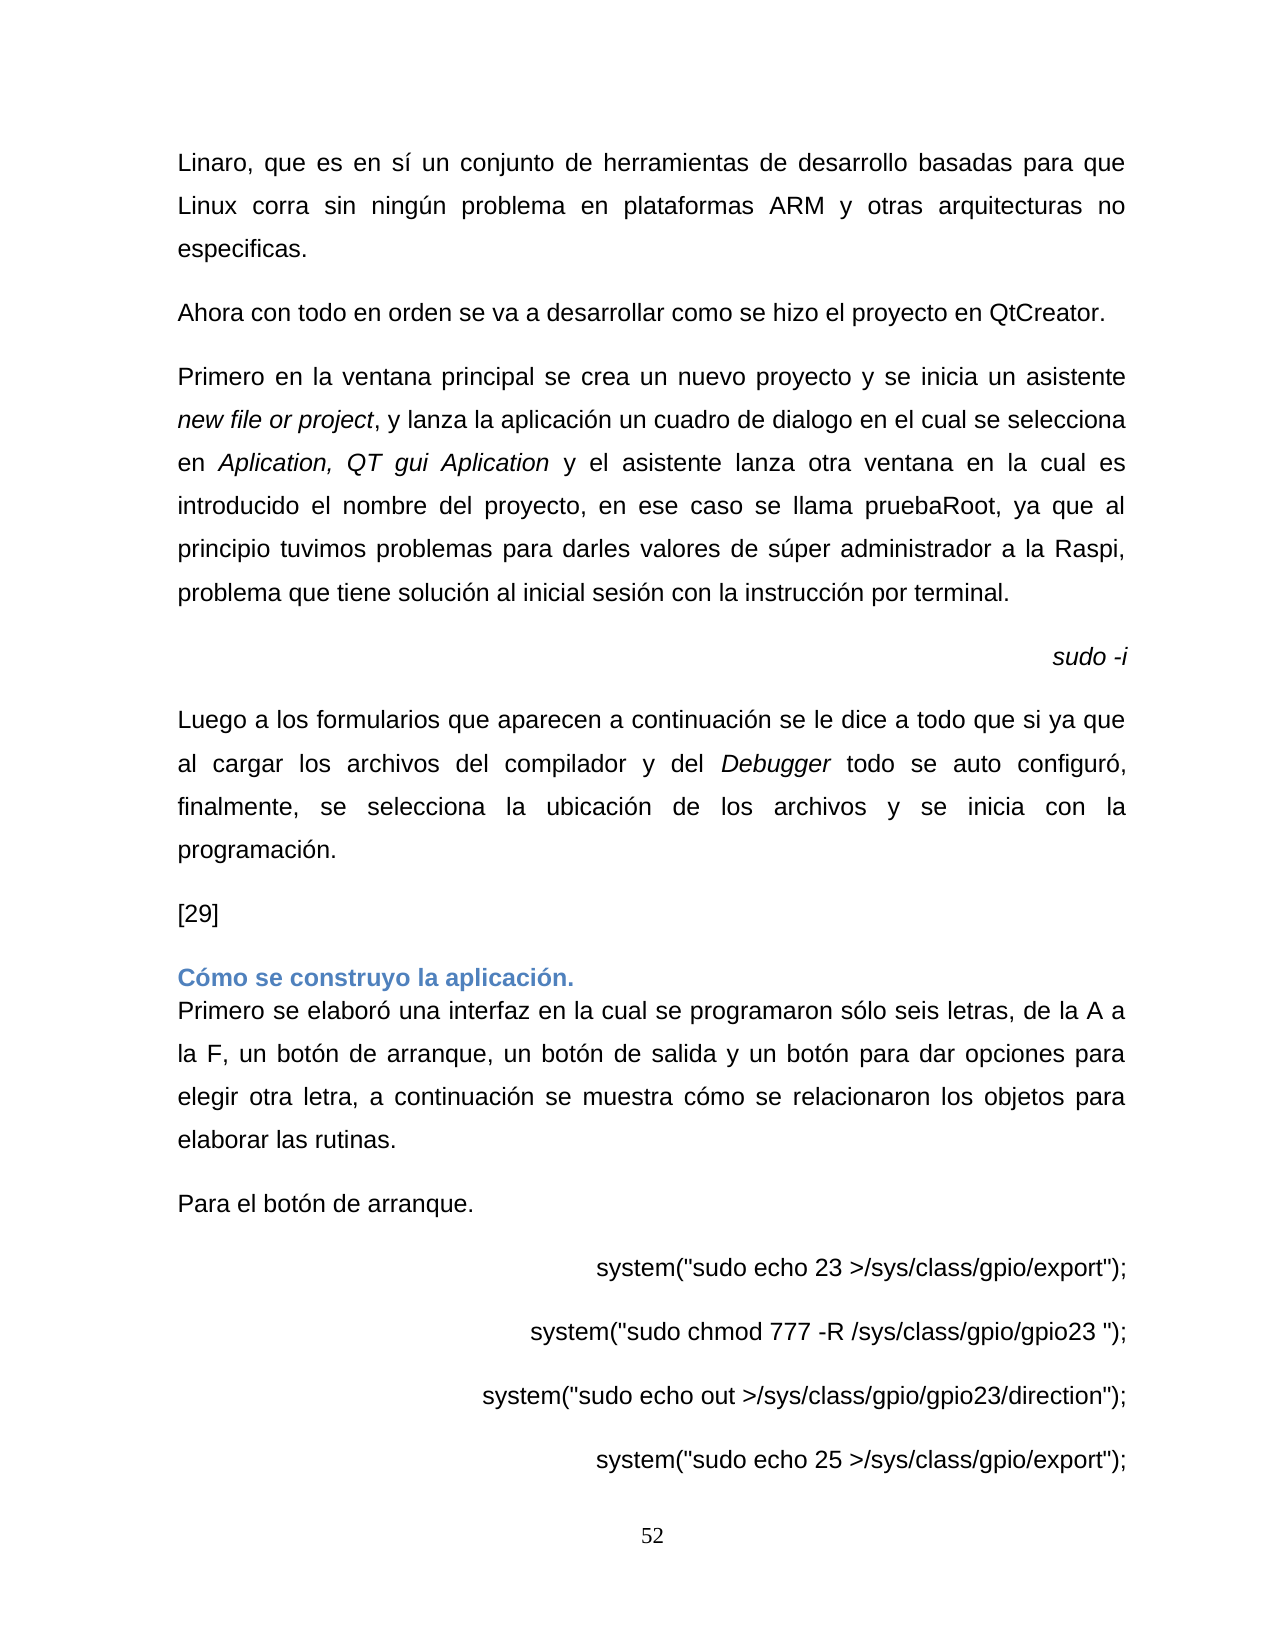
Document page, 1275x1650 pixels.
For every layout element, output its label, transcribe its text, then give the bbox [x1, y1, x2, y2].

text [177, 148, 1127, 263]
text system("sudo echo out >/sys/class/gpio/gpio23/direction"); [177, 1381, 1127, 1410]
text Luego a los formularios que aparecen a continuación se le dice a todo que si ya que al cargar los archivos del compilador y del Debugger todo se auto configuró, finalmente, se selecciona la ubicación de los archivos y se inicia con la programación. [177, 705, 1127, 863]
text sudo -i [177, 641, 1127, 670]
text system("sudo echo 23 >/sys/class/gpio/export"); [177, 1253, 1127, 1282]
text [29] [177, 899, 1127, 927]
text system("sudo echo 25 >/sys/class/gpio/export"); [177, 1445, 1127, 1474]
subtitle Cómo se construyo la aplicación. [177, 963, 1127, 991]
text Primero en la ventana principal se crea un nuevo proyecto y se inicia un asistente new file or project, y lanza la aplicación un cuadro de dialogo en el cual se selecciona en Aplication, QT gui Aplication y el asistente lanza otra ventana en la cual es introducido el nombre del proyecto, en ese caso se llama pruebaRoot, ya que al principio tuvimos problemas para darles valores de súper administrador a la Raspi, problema que tiene solución al inicial sesión con la instrucción por terminal. [177, 362, 1127, 606]
text Para el botón de arranque. [177, 1189, 1127, 1218]
text Primero se elaboró una interfaz en la cual se programaron sólo seis letras, de la A a la F, un botón de arranque, un botón de salida y un botón para dar opciones para elegir otra letra, a continuación se muestra cómo se relacionaron los objetos para elaborar las rutinas. [177, 996, 1127, 1154]
text Ahora con todo en orden se va a desarrollar como se hizo el proyecto en QtCreator. [177, 298, 1127, 327]
text system("sudo chmod 777 -R /sys/class/gpio/gpio23 "); [177, 1317, 1127, 1346]
